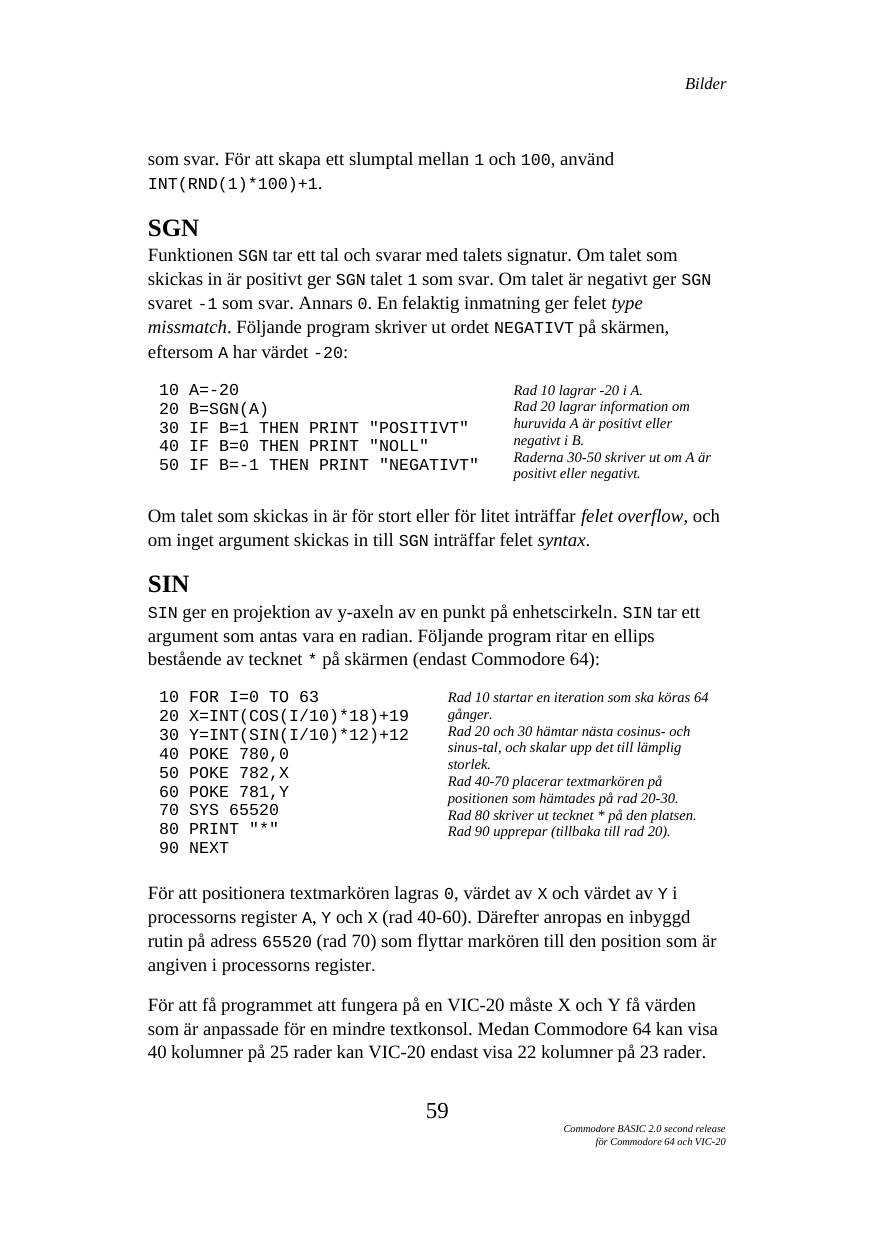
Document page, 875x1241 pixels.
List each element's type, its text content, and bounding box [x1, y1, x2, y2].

table_header Rad 10 startar en iteration som ska köras 64 gånger. Rad 20 och 30 hämtar nästa cosinus- och sinus-tal, och skalar upp det till lämplig storlek. Rad 40-70 placerar textmarkören på positionen som hämtades på rad 20-30. Rad 80 skriver ut tecknet * på den platsen. Rad 90 upprepar (tillbaka till rad 20). [436, 689, 725, 858]
text Om talet som skickas in är för stort eller för litet inträffar felet overflow, och om inget argument skickas in till SGN inträffar felet syntax. [148, 482, 726, 551]
table_header Rad 10 lagrar -20 i A. Rad 20 lagrar information om huruvida A är positivt eller negativt i B. Raderna 30-50 skriver ut om A är positivt eller negativt. [502, 381, 725, 482]
text För att positionera textmarkören lagras 0, värdet av X och värdet av Y i processorns register A, Y och X (rad 40-60). Därefter anropas en inbyggd rutin på adress 65520 (rad 70) som flyttar markören till den position som är angiven i processorns register. [148, 858, 726, 976]
subtitle SGN [148, 213, 726, 242]
table_header 10 FOR I=0 TO 63 20 X=INT(COS(I/10)*18)+19 30 Y=INT(SIN(I/10)*12)+12 40 POKE 780,0 50 POKE 782,X 60 POKE 781,Y 70 SYS 65520 80 PRINT "*" 90 NEXT [148, 689, 436, 858]
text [148, 994, 726, 1062]
subtitle SIN [148, 569, 726, 598]
table_header 10 A=-20 20 B=SGN(A) 30 IF B=1 THEN PRINT "POSITIVT" 40 IF B=0 THEN PRINT "NOLL" 50 IF B=-1 THEN PRINT "NEGATIVT" [148, 381, 502, 482]
text Funktionen SGN tar ett tal och svarar med talets signatur. Om talet som skickas in är positivt ger SGN talet 1 som svar. Om talet är negativt ger SGN svaret -1 som svar. Annars 0. En felaktig inmatning ger felet type missmatch. Följande program skriver ut ordet NEGATIVT på skärmen, eftersom A har värdet -20: [148, 244, 726, 363]
text SIN ger en projektion av y-axeln av en punkt på enhetscirkeln. SIN tar ett argument som antas vara en radian. Följande program ritar en ellips bestående av tecknet * på skärmen (endast Commodore 64): [148, 601, 726, 670]
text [148, 148, 726, 194]
